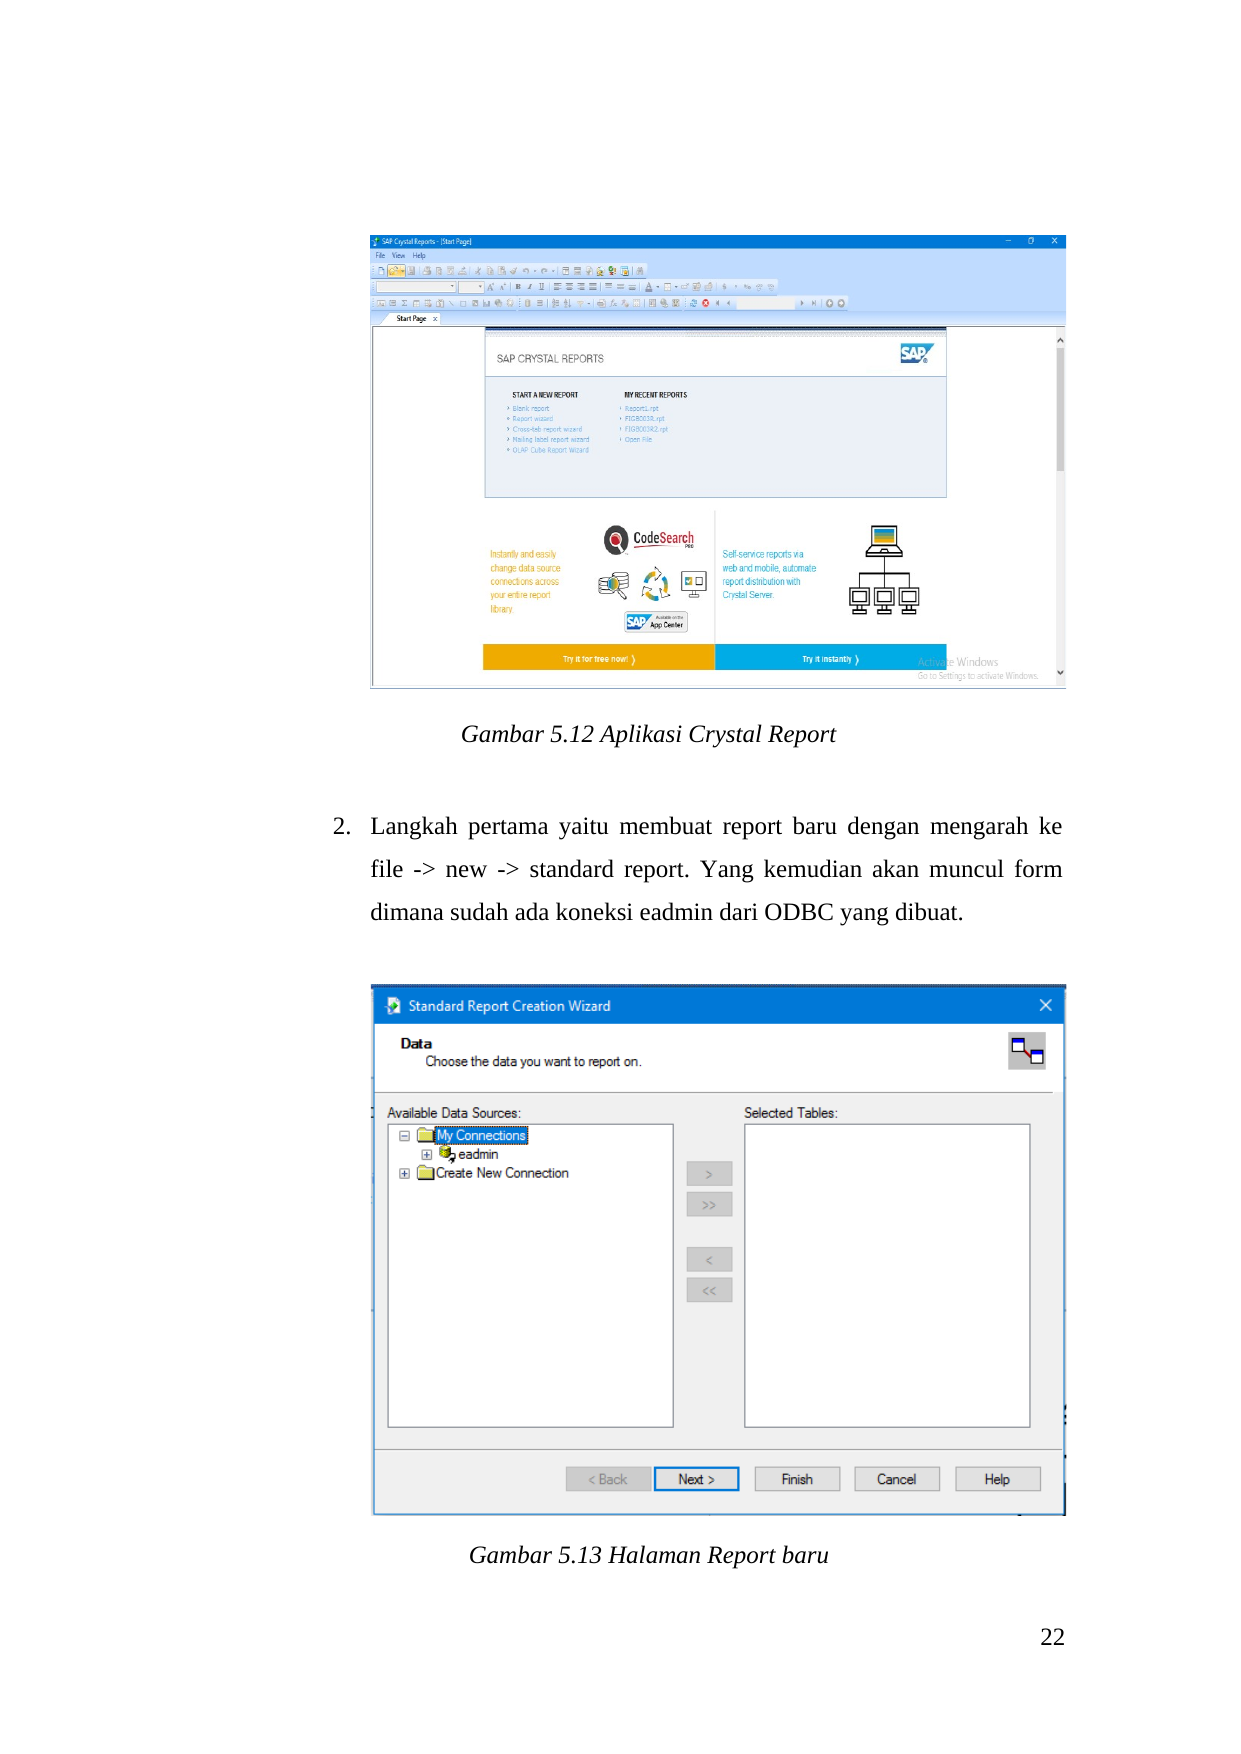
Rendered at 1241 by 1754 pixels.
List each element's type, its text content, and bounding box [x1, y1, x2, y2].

text Gambar 5.13 Halaman Report baru [235, 1540, 1064, 1569]
picture [370, 984, 1067, 1516]
picture [370, 235, 1067, 689]
list Langkah pertama yaitu membuat report baru dengan mengarah ke file -> new -> standard report. Yang kemudian akan muncul form dimana sudah ada koneksi eadmin dari ODBC yang dibuat. [333, 811, 1063, 926]
text Gambar 5.12 Aplikasi Crystal Report [235, 719, 1064, 747]
